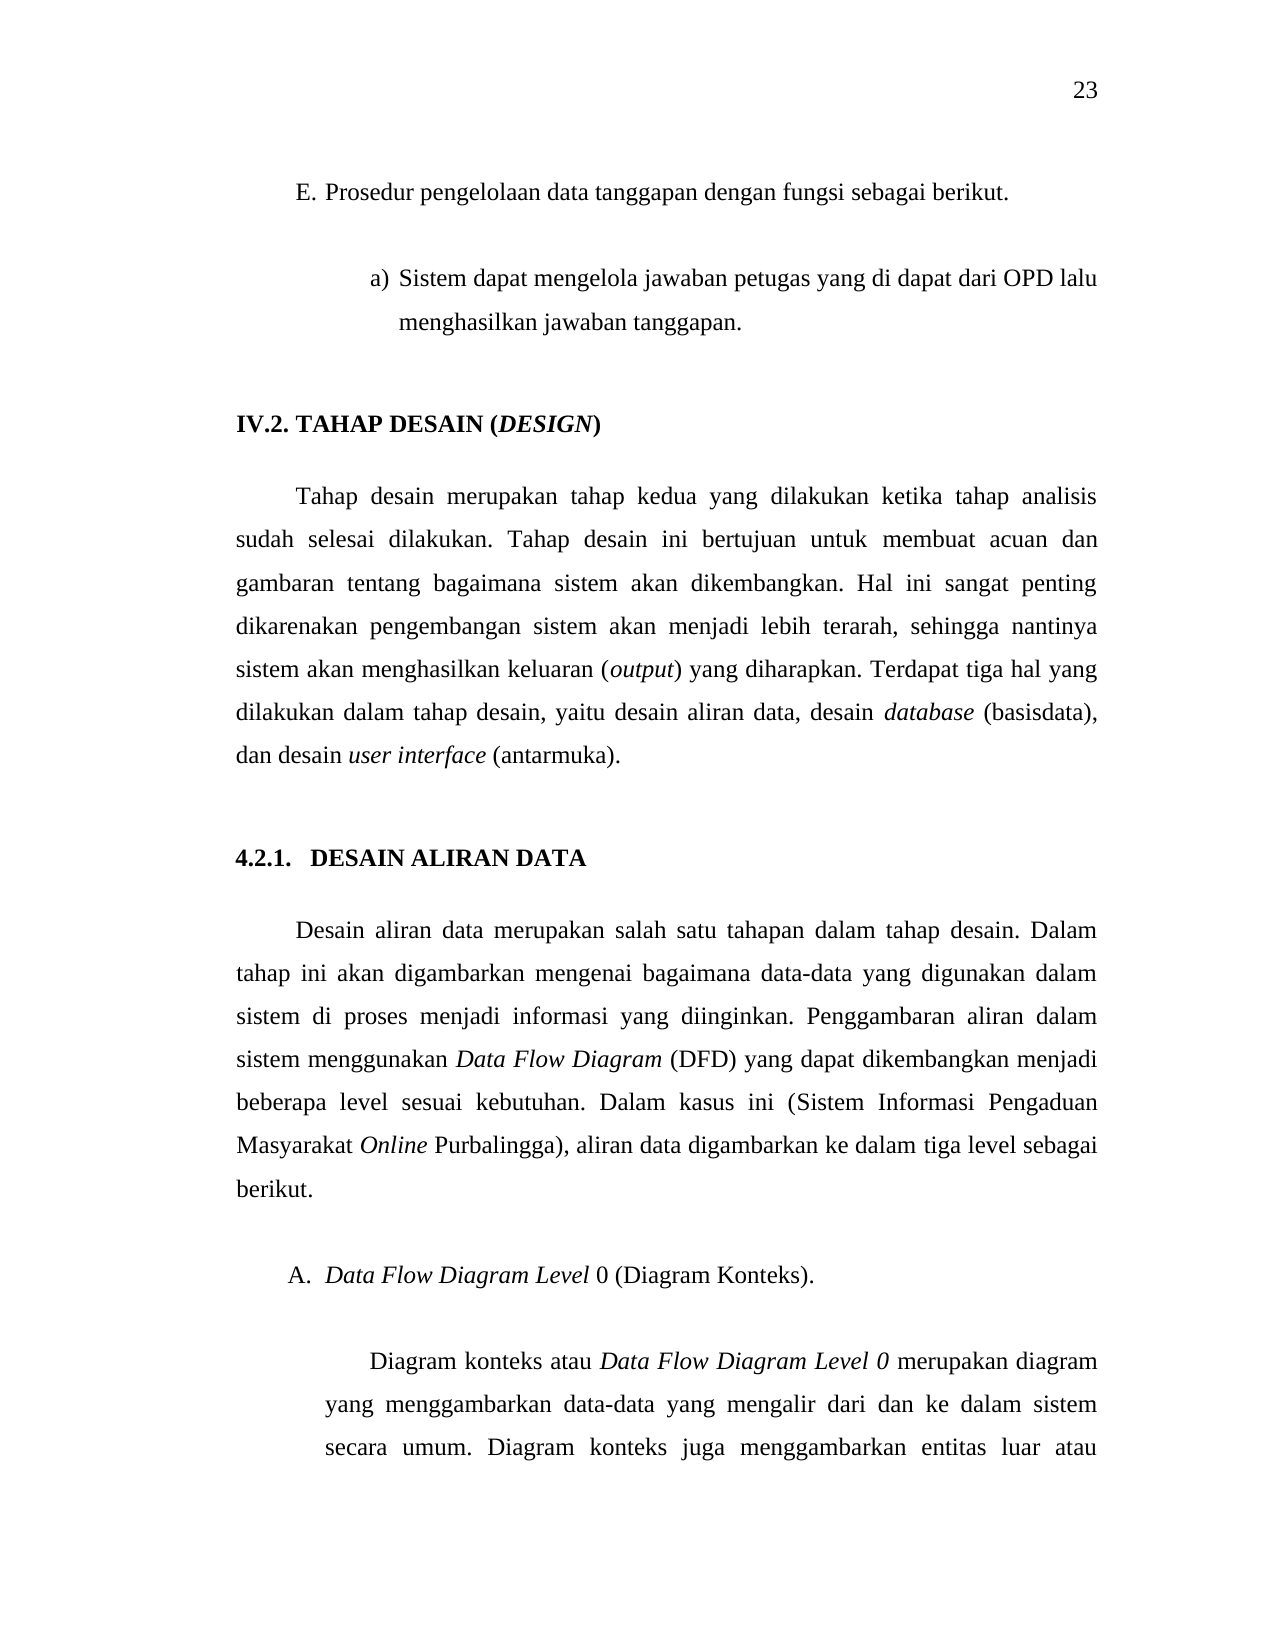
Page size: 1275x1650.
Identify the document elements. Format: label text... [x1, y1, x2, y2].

list Tahap desain merupakan tahap kedua yang dilakukan ketika tahap analisis sudah selesai dilakukan. Tahap desain ini bertujuan untuk membuat acuan dan gambaran tentang bagaimana sistem akan dikembangkan. Hal ini sangat penting dikarenakan pengembangan sistem akan menjadi lebih terarah, sehingga nantinya sistem akan menghasilkan keluaran (output) yang diharapkan. Terdapat tiga hal yang dilakukan dalam tahap desain, yaitu desain aliran data, desain database (basisdata), dan desain user interface (antarmuka). [236, 481, 1098, 769]
list Desain aliran data merupakan salah satu tahapan dalam tahap desain. Dalam tahap ini akan digambarkan mengenai bagaimana data-data yang digunakan dalam sistem di proses menjadi informasi yang diinginkan. Penggambaran aliran dalam sistem menggunakan Data Flow Diagram (DFD) yang dapat dikembangkan menjadi beberapa level sesuai kebutuhan. Dalam kasus ini (Sistem Informasi Pengaduan Masyarakat Online Purbalingga), aliran data digambarkan ke dalam tiga level sebagai berikut. [236, 915, 1098, 1202]
subtitle DESAIN ALIRAN DATA [235, 843, 1098, 872]
list Prosedur pengelolaan data tanggapan dengan fungsi sebagai berikut. [295, 177, 1098, 206]
subtitle TAHAP DESAIN (DESIGN) [236, 409, 1098, 438]
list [325, 1346, 1098, 1461]
list Sistem dapat mengelola jawaban petugas yang di dapat dari OPD lalu menghasilkan jawaban tanggapan. [370, 263, 1098, 335]
list Data Flow Diagram Level 0 (Diagram Konteks). [287, 1260, 1098, 1289]
